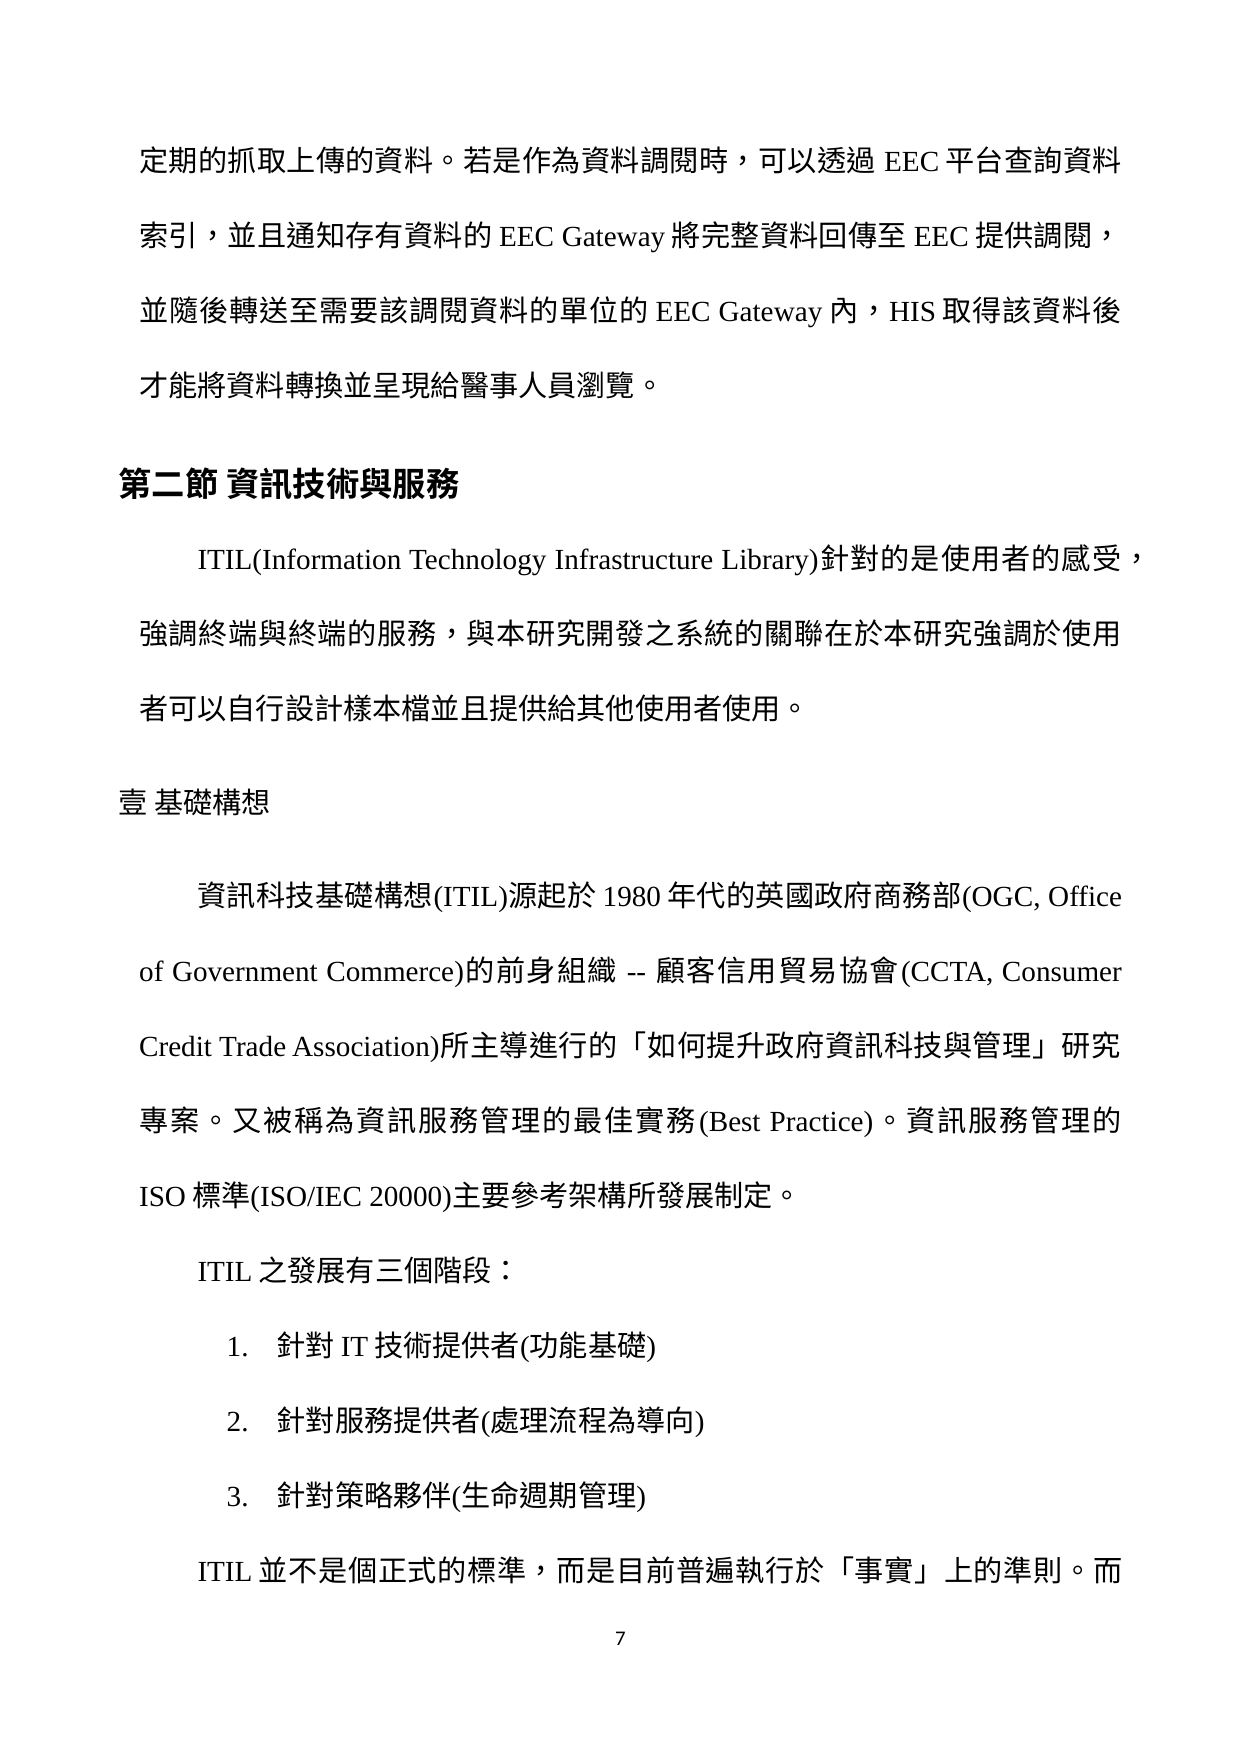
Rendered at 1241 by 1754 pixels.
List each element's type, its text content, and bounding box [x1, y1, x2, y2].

list 針對IT技術提供者(功能基礎) [226, 1307, 1122, 1382]
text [139, 122, 1122, 422]
subtitle 基礎構想 [118, 763, 1122, 838]
subtitle 資訊技術與服務 [118, 444, 1122, 519]
text ITIL之發展有三個階段： [139, 1232, 1122, 1307]
text 資訊科技基礎構想(ITIL)源起於1980年代的英國政府商務部(OGC, Office of Government Commerce)的前身組織 -- 顧客信用貿易協會(CCTA, Consumer Credit Trade Association)所主導進行的「如何提升政府資訊科技與管理」研究專案。又被稱為資訊服務管理的最佳實務(Best Practice)。資訊服務管理的ISO標準(ISO/IEC 20000)主要參考架構所發展制定。 [139, 857, 1122, 1232]
list 針對服務提供者(處理流程為導向) [226, 1382, 1122, 1457]
list 針對策略夥伴(生命週期管理) [226, 1457, 1122, 1532]
text ITIL(Information Technology Infrastructure Library)針對的是使用者的感受，強調終端與終端的服務，與本研究開發之系統的關聯在於本研究強調於使用者可以自行設計樣本檔並且提供給其他使用者使用。 [139, 519, 1122, 744]
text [139, 1532, 1122, 1607]
